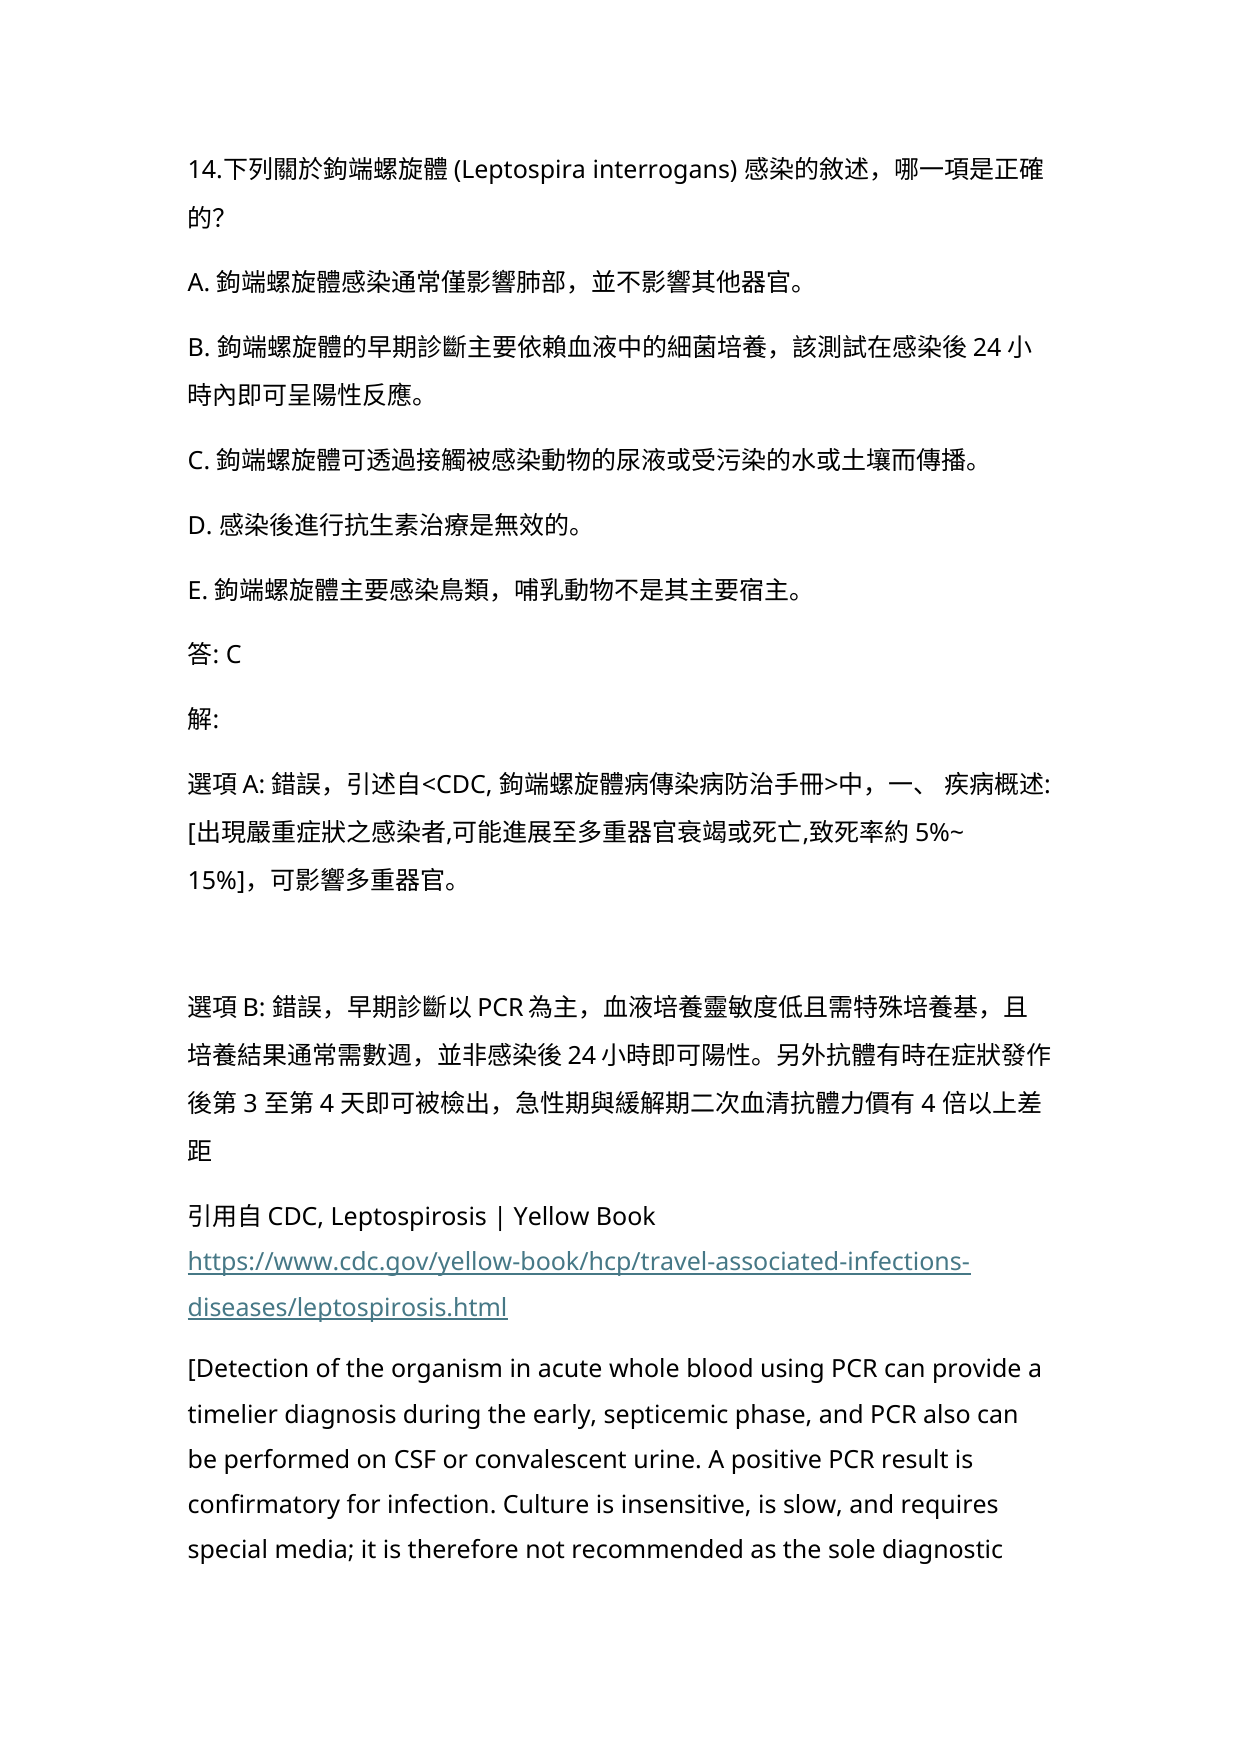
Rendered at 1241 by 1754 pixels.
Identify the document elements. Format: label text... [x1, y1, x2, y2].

text 14.下列關於鉤端螺旋體 (Leptospira interrogans) 感染的敘述，哪一項是正確的？ [187, 150, 1053, 234]
text 引用自CDC, Leptospirosis | Yellow Book https://www.cdc.gov/yellow-book/hcp/travel-associated-infections-diseases/leptospirosis.html [187, 1197, 1053, 1323]
text 答: C [187, 635, 1053, 671]
text C. 鉤端螺旋體可透過接觸被感染動物的尿液或受污染的水或土壤而傳播。 [187, 441, 1053, 477]
text 解: [187, 700, 1053, 736]
text 選項A: 錯誤，引述自<CDC, 鉤端螺旋體病傳染病防治手冊>中，一、 疾病概述: [出現嚴重症狀之感染者,可能進展至多重器官衰竭或死亡,致死率約 5%~ 15%]，可影響多重器官。 [187, 764, 1053, 897]
text 選項B: 錯誤，早期診斷以PCR為主，血液培養靈敏度低且需特殊培養基，且培養結果通常需數週，並非感染後24小時即可陽性。另外抗體有時在症狀發作後第 3 至第 4 天即可被檢出，急性期與緩解期二次血清抗體力價有 4 倍以上差距 [187, 987, 1053, 1168]
text E. 鉤端螺旋體主要感染鳥類，哺乳動物不是其主要宿主。 [187, 570, 1053, 606]
text B. 鉤端螺旋體的早期診斷主要依賴血液中的細菌培養，該測試在感染後 24 小時內即可呈陽性反應。 [187, 328, 1053, 412]
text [187, 1351, 1053, 1566]
text D. 感染後進行抗生素治療是無效的。 [187, 505, 1053, 542]
text A. 鉤端螺旋體感染通常僅影響肺部，並不影響其他器官。 [187, 263, 1053, 299]
